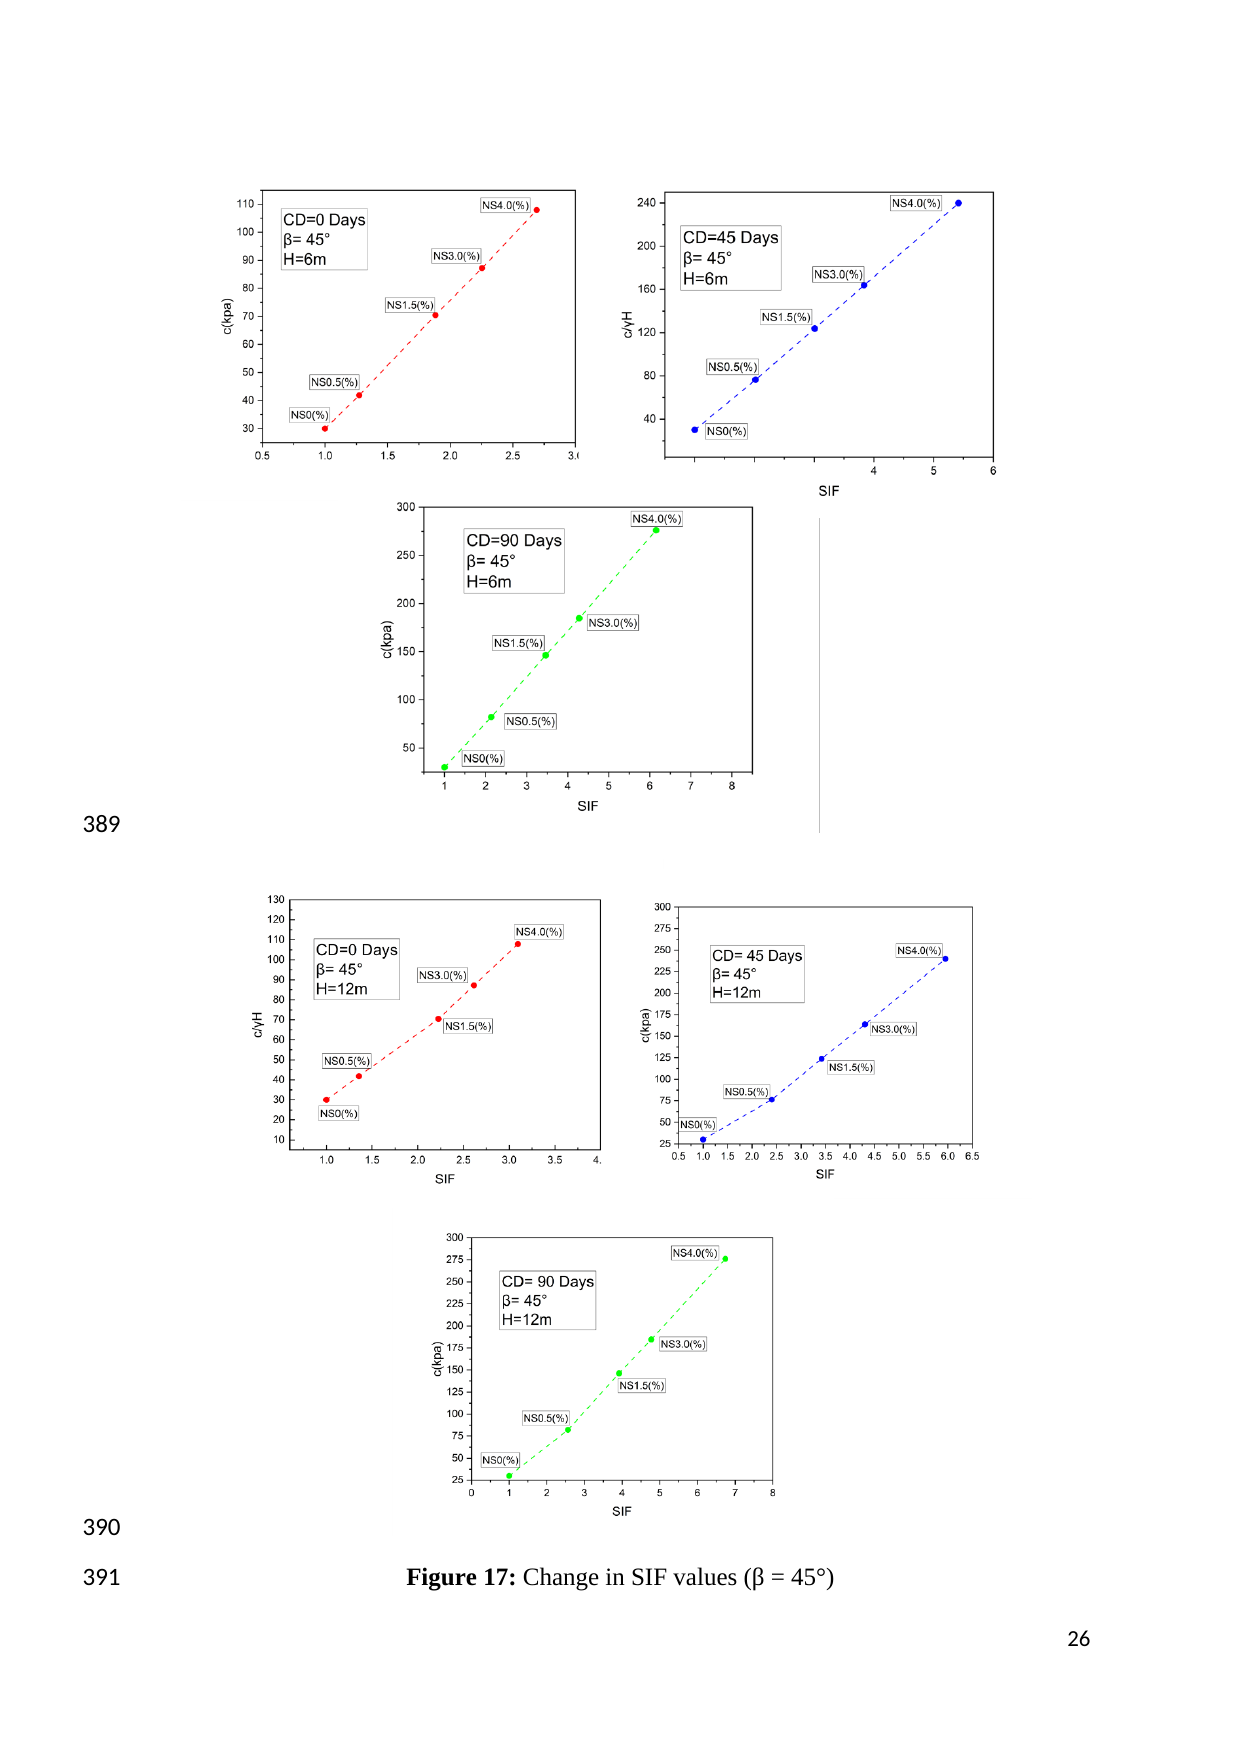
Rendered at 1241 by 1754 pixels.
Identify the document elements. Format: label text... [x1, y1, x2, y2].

picture [180, 150, 1060, 833]
text Figure 17: Change in SIF values (β = 45°) [150, 1562, 1090, 1591]
picture [208, 859, 1032, 1536]
